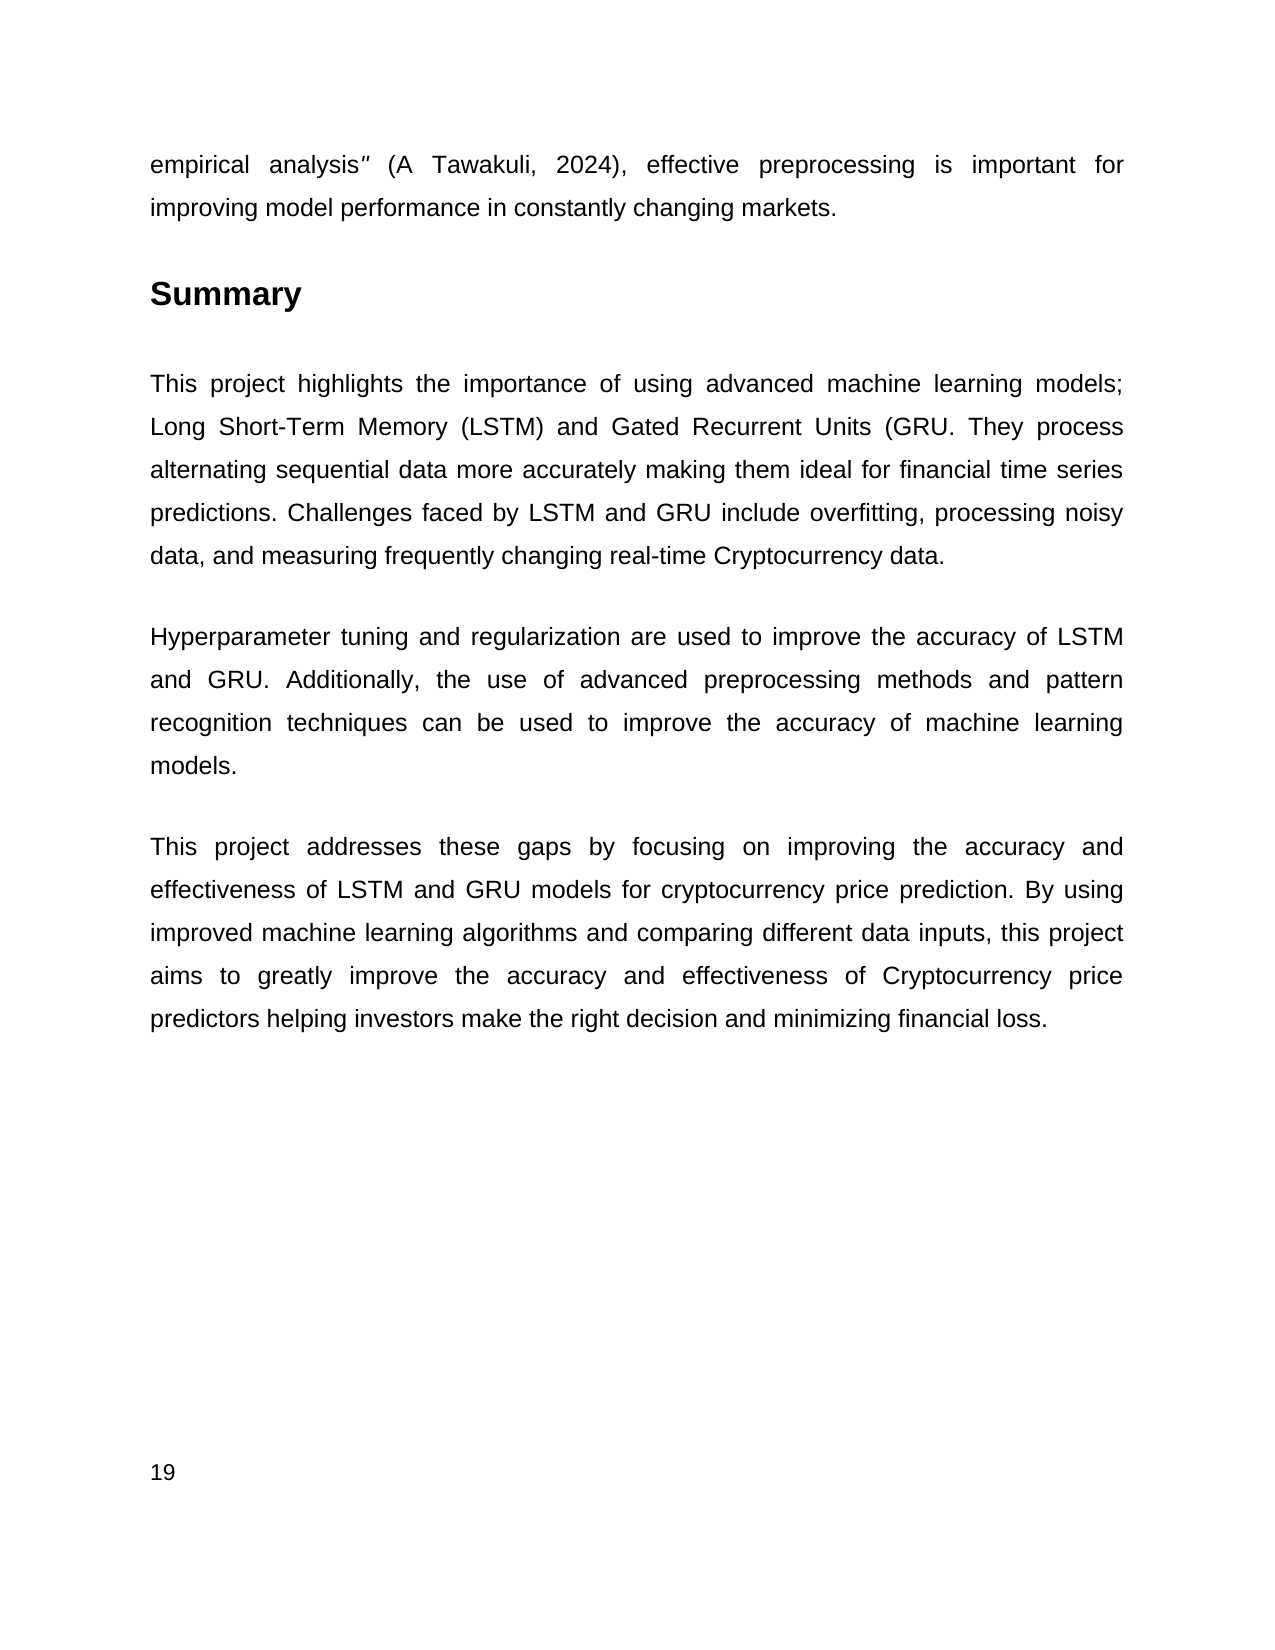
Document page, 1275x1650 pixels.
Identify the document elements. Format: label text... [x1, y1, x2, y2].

text This project highlights the importance of using advanced machine learning models; Long Short-Term Memory (LSTM) and Gated Recurrent Units (GRU. They process alternating sequential data more accurately making them ideal for financial time series predictions. Challenges faced by LSTM and GRU include overfitting, processing noisy data, and measuring frequently changing real-time Cryptocurrency data. [150, 369, 1125, 570]
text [150, 150, 1125, 222]
subtitle Summary [150, 274, 1125, 312]
text This project addresses these gaps by focusing on improving the accuracy and effectiveness of LSTM and GRU models for cryptocurrency price prediction. By using improved machine learning algorithms and comparing different data inputs, this project aims to greatly improve the accuracy and effectiveness of Cryptocurrency price predictors helping investors make the right decision and minimizing financial loss. [150, 832, 1125, 1033]
text Hyperparameter tuning and regularization are used to improve the accuracy of LSTM and GRU. Additionally, the use of advanced preprocessing methods and pattern recognition techniques can be used to improve the accuracy of machine learning models. [150, 622, 1125, 780]
